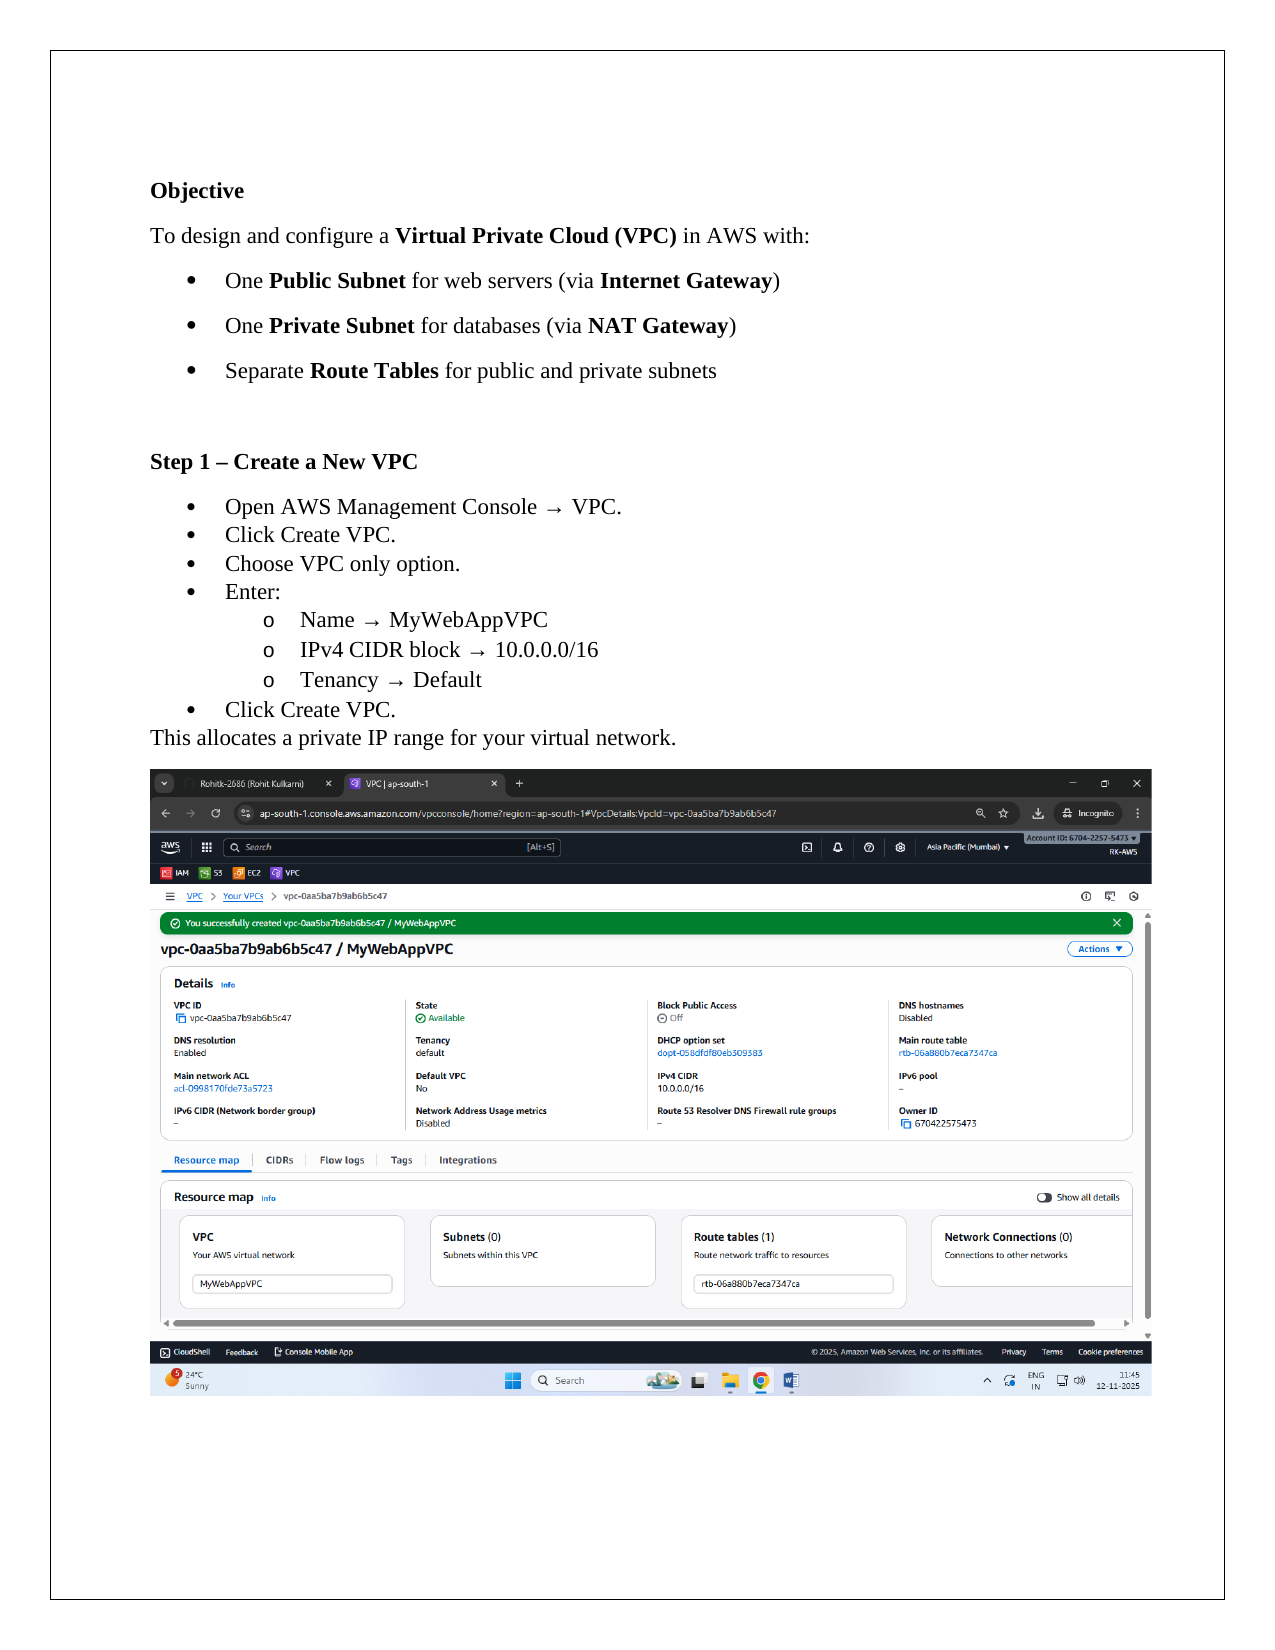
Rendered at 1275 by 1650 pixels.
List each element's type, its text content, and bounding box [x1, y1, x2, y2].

list Tenancy → Default [262, 666, 1152, 694]
text To design and configure a Virtual Private Cloud (VPC) in AWS with: [150, 222, 1152, 248]
list IPv4 CIDR block → 10.0.0.0/16 [262, 636, 1152, 664]
list Separate Route Tables for public and private subnets [187, 357, 1152, 384]
list One Private Subnet for databases (via NAT Gateway) [187, 312, 1152, 339]
list Enter: [187, 578, 1152, 604]
list Click Create VPC. [187, 696, 1152, 722]
text This allocates a private IP range for your virtual network. [150, 724, 1152, 751]
text Step 1 – Create a New VPC [150, 448, 1152, 474]
list Open AWS Management Console → VPC. [187, 493, 1152, 519]
list Choose VPC only option. [187, 550, 1152, 576]
picture [150, 769, 1152, 1396]
list One Public Subnet for web servers (via Internet Gateway) [187, 267, 1152, 294]
text Objective [150, 177, 1152, 203]
list Name → MyWebAppVPC [262, 607, 1152, 634]
list Click Create VPC. [187, 521, 1152, 548]
